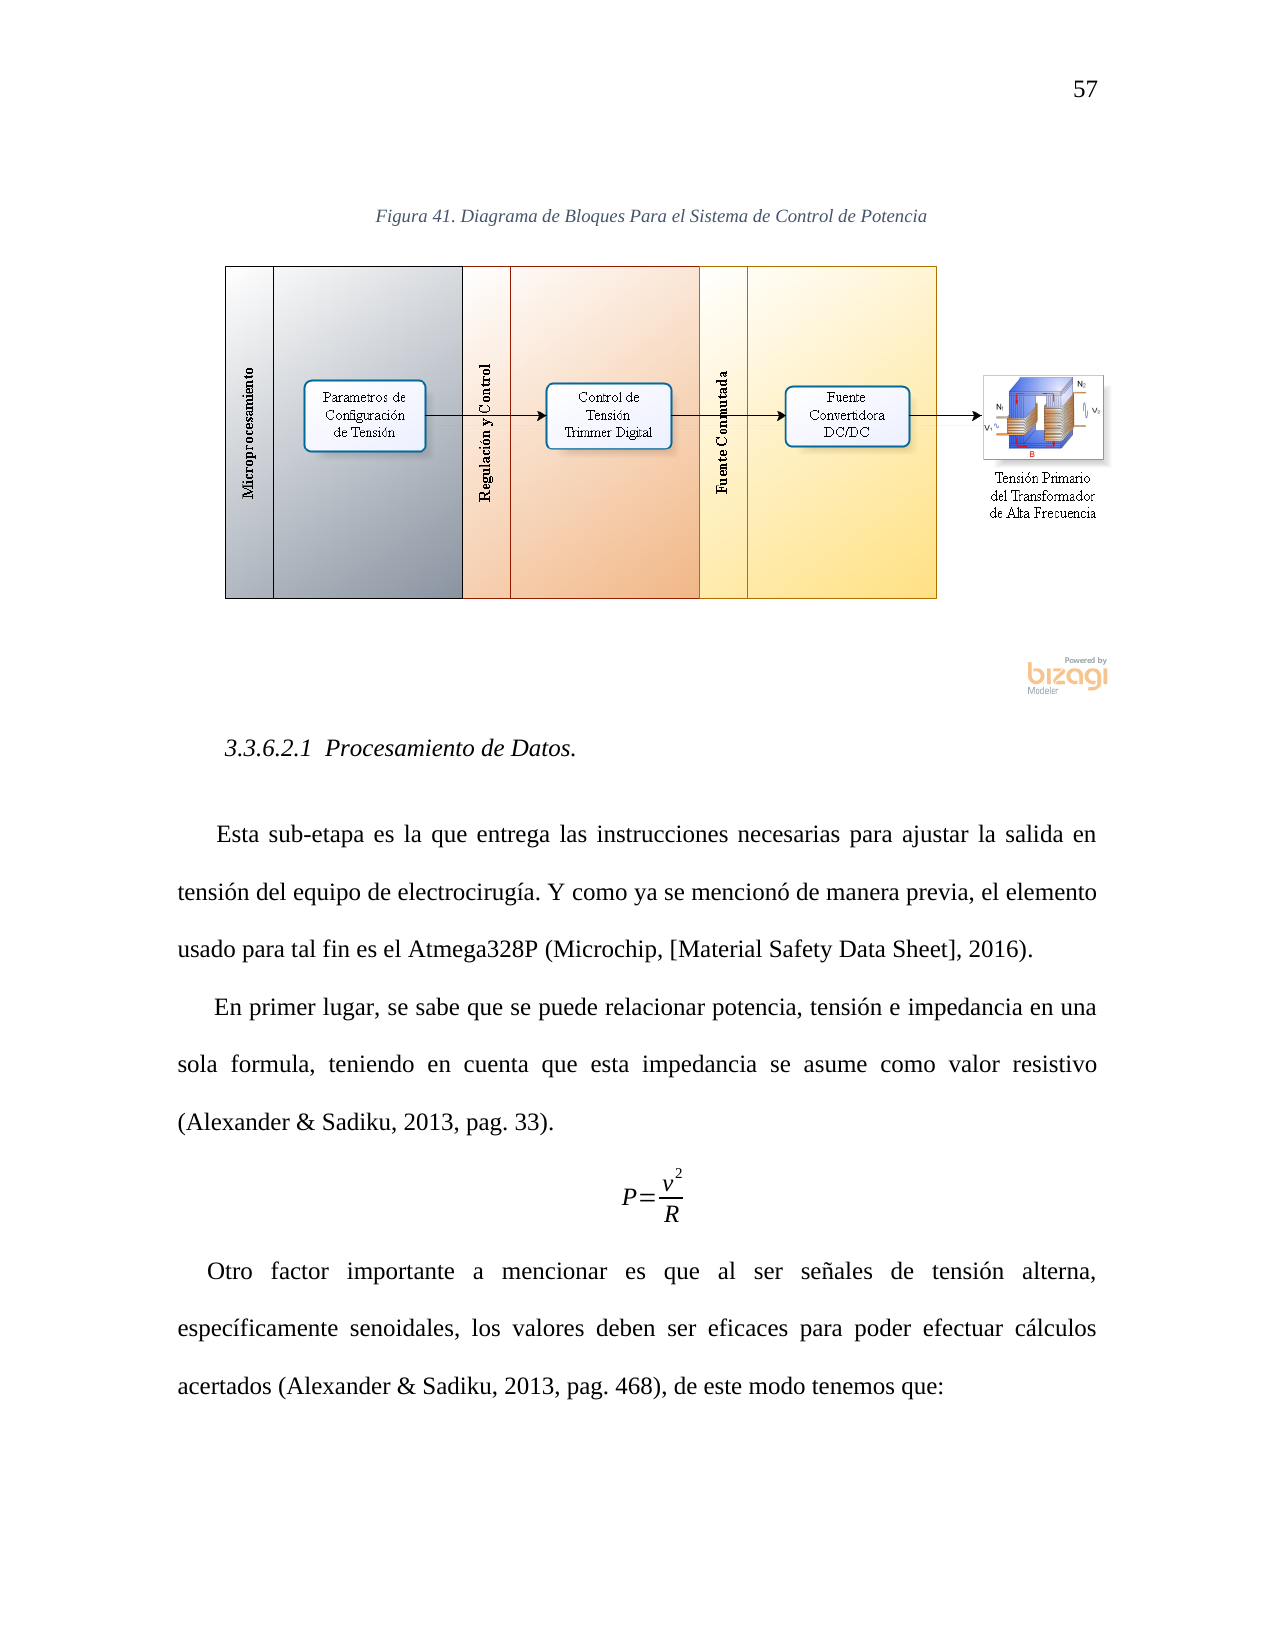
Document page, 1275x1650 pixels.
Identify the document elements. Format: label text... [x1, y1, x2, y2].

text En primer lugar, se sabe que se puede relacionar potencia, tensión e impedancia en una sola formula, teniendo en cuenta que esta impedancia se asume como valor resistivo (Alexander & Sadiku, 2013, pag. 33). [177, 992, 1098, 1136]
text Figura 42. Diagrama de Bloques Para el Sistema de Control de Potencia [177, 205, 1098, 227]
text Esta sub-etapa es la que entrega las instrucciones necesarias para ajustar la salida en tensión del equipo de electrocirugía. Y como ya se mencionó de manera previa, el elemento usado para tal fin es el Atmega328P (Microchip, [Material Safety Data Sheet], 2016). [177, 819, 1098, 963]
text Otro factor importante a mencionar es que al ser señales de tensión alterna, específicamente senoidales, los valores deben ser eficaces para poder efectuar cálculos acertados (Alexander & Sadiku, 2013, pag. 468), de este modo tenemos que: [177, 1256, 1098, 1399]
picture [206, 247, 1128, 705]
subtitle Procesamiento de Datos. [177, 733, 1098, 762]
